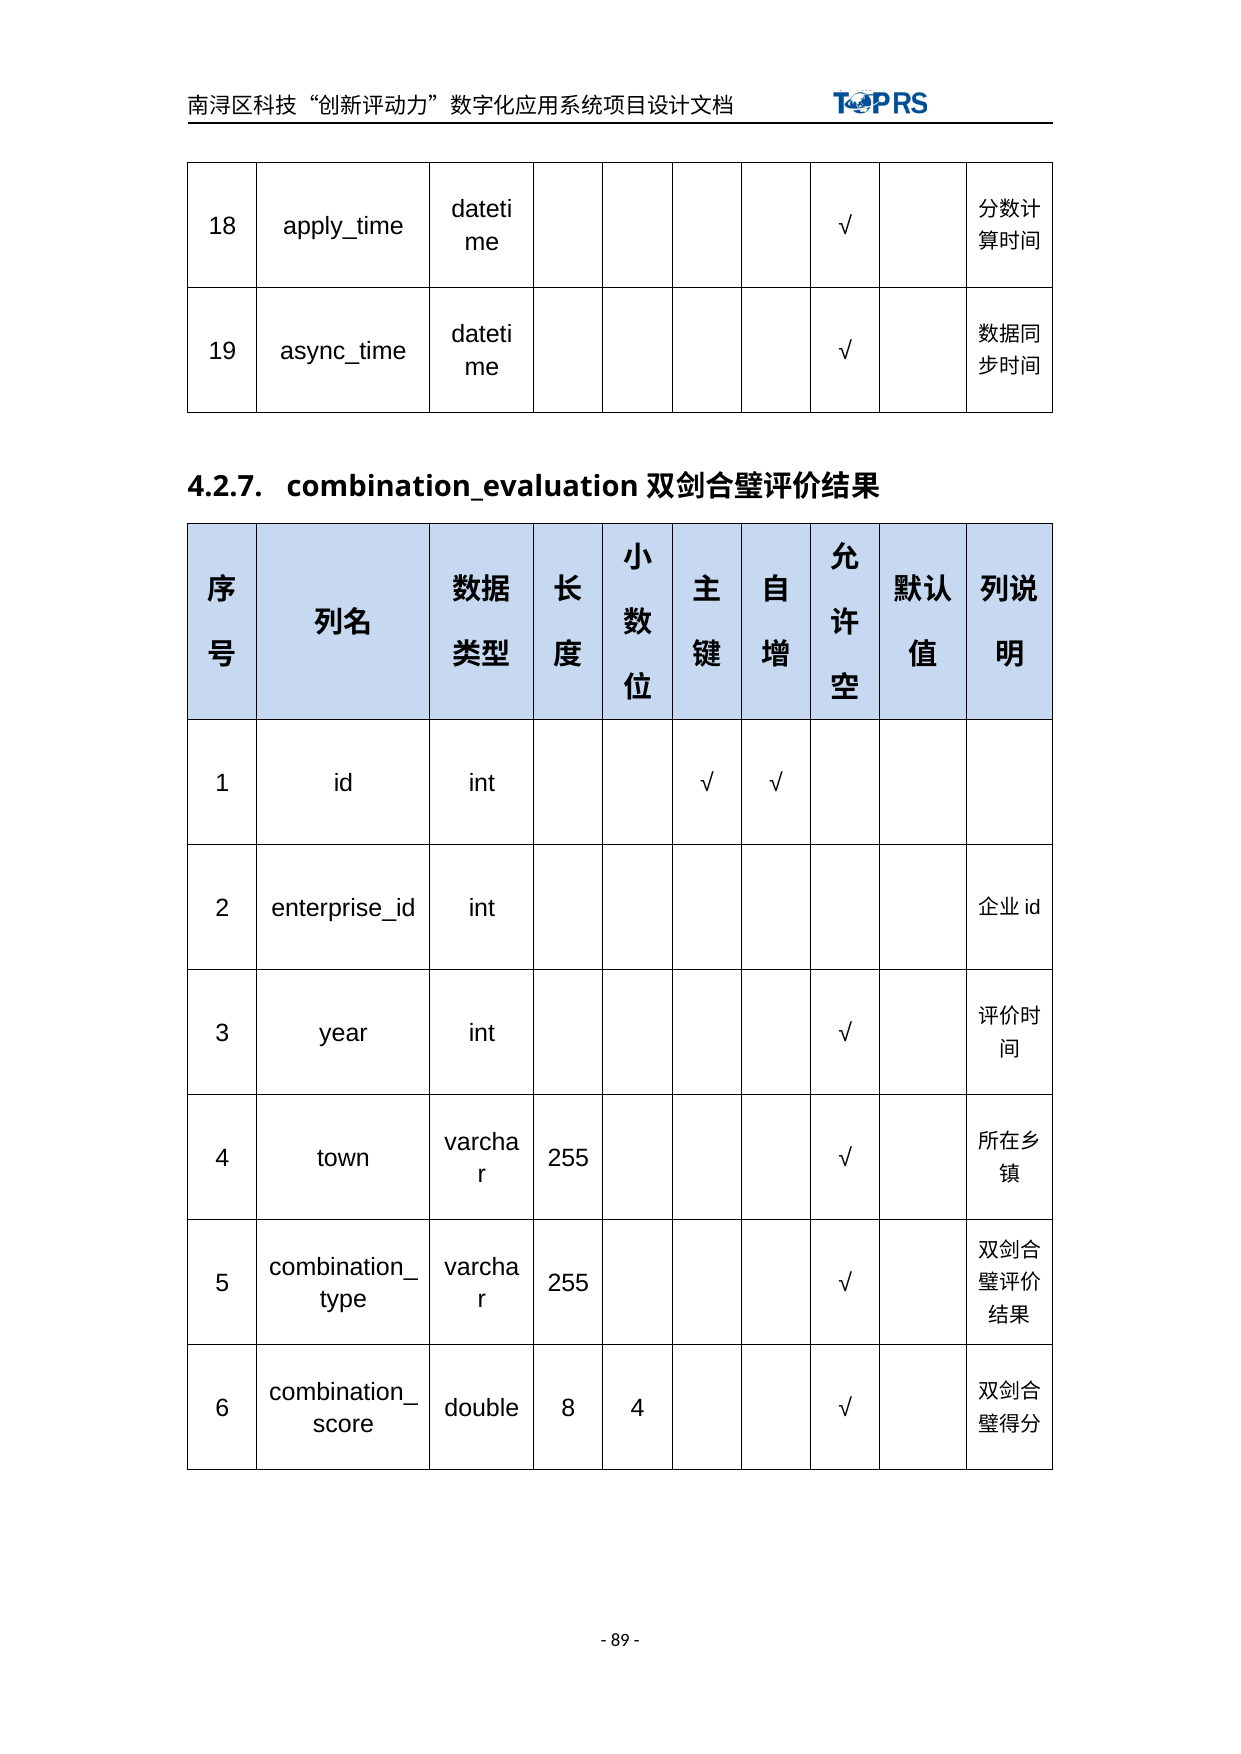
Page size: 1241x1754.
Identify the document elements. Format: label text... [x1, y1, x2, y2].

table_header 主键 [673, 524, 741, 719]
table_cell 数据同步时间 [967, 288, 1052, 412]
table_cell [603, 1095, 672, 1219]
table_header 列名 [257, 524, 429, 719]
picture [832, 90, 928, 114]
table_cell [967, 720, 1052, 844]
table_cell √ [673, 720, 741, 844]
table_cell [603, 720, 672, 844]
table_cell 1 [188, 720, 256, 844]
table_cell √ [811, 970, 879, 1094]
table_cell √ [811, 1345, 879, 1469]
table_header 序号 [188, 524, 256, 719]
table_cell [880, 1345, 966, 1469]
table_cell [534, 288, 602, 412]
table_cell int [430, 970, 533, 1094]
table_cell 6 [188, 1345, 256, 1469]
table_cell [603, 1220, 672, 1344]
table_cell int [430, 720, 533, 844]
table_cell [603, 845, 672, 969]
table_cell [673, 845, 741, 969]
table_cell [880, 1220, 966, 1344]
table_cell 企业id [967, 845, 1052, 969]
table_cell 双剑合璧评价结果 [967, 1220, 1052, 1344]
table_cell datetime [430, 288, 533, 412]
table_cell [673, 1220, 741, 1344]
table_cell [880, 163, 966, 287]
table_cell [880, 970, 966, 1094]
table_cell 255 [534, 1095, 602, 1219]
table_cell 所在乡镇 [967, 1095, 1052, 1219]
table_header 数据类型 [430, 524, 533, 719]
table_cell [742, 1220, 810, 1344]
table_cell [742, 1345, 810, 1469]
table_cell [534, 970, 602, 1094]
table_cell 8 [534, 1345, 602, 1469]
table_header 允许空 [811, 524, 879, 719]
table_cell [742, 970, 810, 1094]
table_cell [534, 845, 602, 969]
table_header 自增 [742, 524, 810, 719]
table_cell year [257, 970, 429, 1094]
table_cell double [430, 1345, 533, 1469]
table_cell [880, 720, 966, 844]
table_cell 4 [603, 1345, 672, 1469]
table_cell [811, 720, 879, 844]
table_cell combination_score [257, 1345, 429, 1469]
table_cell 2 [188, 845, 256, 969]
table_cell 评价时间 [967, 970, 1052, 1094]
table_cell [603, 288, 672, 412]
table_cell [880, 1095, 966, 1219]
table_cell [742, 288, 810, 412]
table_cell [673, 288, 741, 412]
table_cell varchar [430, 1220, 533, 1344]
table_header 长度 [534, 524, 602, 719]
table_cell [880, 845, 966, 969]
table_cell [673, 1345, 741, 1469]
table_cell [880, 288, 966, 412]
table_cell combination_type [257, 1220, 429, 1344]
table_cell [673, 970, 741, 1094]
table_cell [673, 1095, 741, 1219]
table_cell 255 [534, 1220, 602, 1344]
table_cell apply_time [257, 163, 429, 287]
table_cell varchar [430, 1095, 533, 1219]
table_cell √ [811, 1220, 879, 1344]
table_cell 19 [188, 288, 256, 412]
table_cell 5 [188, 1220, 256, 1344]
table_cell [742, 163, 810, 287]
table_cell [603, 970, 672, 1094]
table_header 小数位 [603, 524, 672, 719]
table_cell datetime [430, 163, 533, 287]
list combination_evaluation 双剑合璧评价结果 [187, 452, 1053, 517]
table_cell 分数计算时间 [967, 163, 1052, 287]
table_cell 4 [188, 1095, 256, 1219]
table_cell enterprise_id [257, 845, 429, 969]
table_cell √ [742, 720, 810, 844]
table_cell int [430, 845, 533, 969]
table_cell [742, 845, 810, 969]
table_cell [673, 163, 741, 287]
table_cell [534, 720, 602, 844]
table_cell 3 [188, 970, 256, 1094]
table_cell [534, 163, 602, 287]
table_cell √ [811, 163, 879, 287]
table_cell town [257, 1095, 429, 1219]
table_cell [603, 163, 672, 287]
table_cell async_time [257, 288, 429, 412]
table_cell √ [811, 288, 879, 412]
table_cell √ [811, 1095, 879, 1219]
table_cell [742, 1095, 810, 1219]
table_cell id [257, 720, 429, 844]
table_cell 18 [188, 163, 256, 287]
table_cell [811, 845, 879, 969]
table_cell 双剑合璧得分 [967, 1345, 1052, 1469]
table_header 默认值 [880, 524, 966, 719]
table_header 列说明 [967, 524, 1052, 719]
